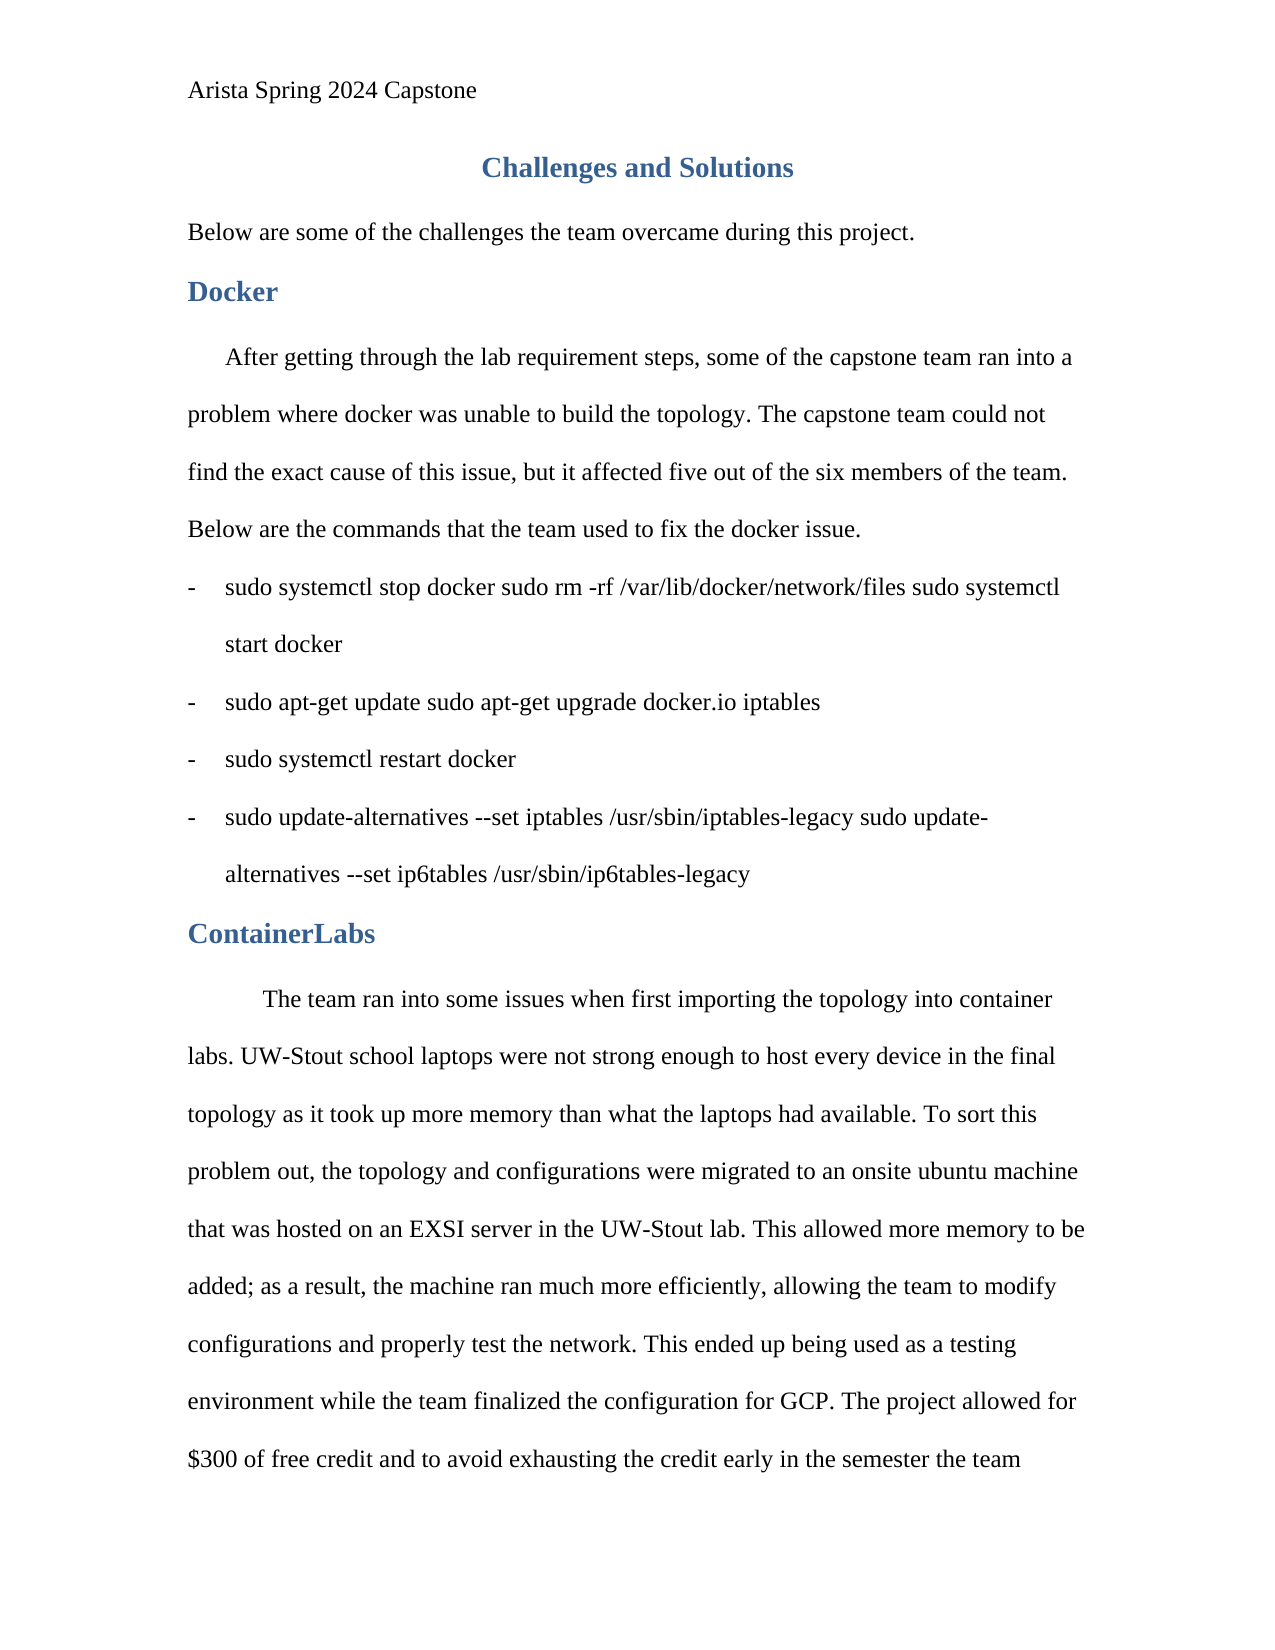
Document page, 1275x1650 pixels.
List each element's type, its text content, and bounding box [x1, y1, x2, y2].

list sudo systemctl stop docker sudo rm -rf /var/lib/docker/network/files sudo systemctl start docker [187, 572, 1087, 658]
subtitle ContainerLabs [187, 917, 1087, 950]
subtitle Challenges and Solutions [187, 150, 1087, 183]
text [187, 984, 1087, 1472]
text Below are some of the challenges the team overcame during this project. [187, 217, 1087, 246]
list sudo update-alternatives --set iptables /usr/sbin/iptables-legacy sudo update-alternatives --set ip6tables /usr/sbin/ip6tables-legacy [187, 802, 1087, 888]
text After getting through the lab requirement steps, some of the capstone team ran into a problem where docker was unable to build the topology. The capstone team could not find the exact cause of this issue, but it affected five out of the six members of the team. Below are the commands that the team used to fix the docker issue. [187, 342, 1087, 543]
subtitle Docker [187, 274, 1087, 308]
list sudo apt-get update sudo apt-get upgrade docker.io iptables [187, 687, 1087, 715]
list sudo systemctl restart docker [187, 744, 1087, 773]
